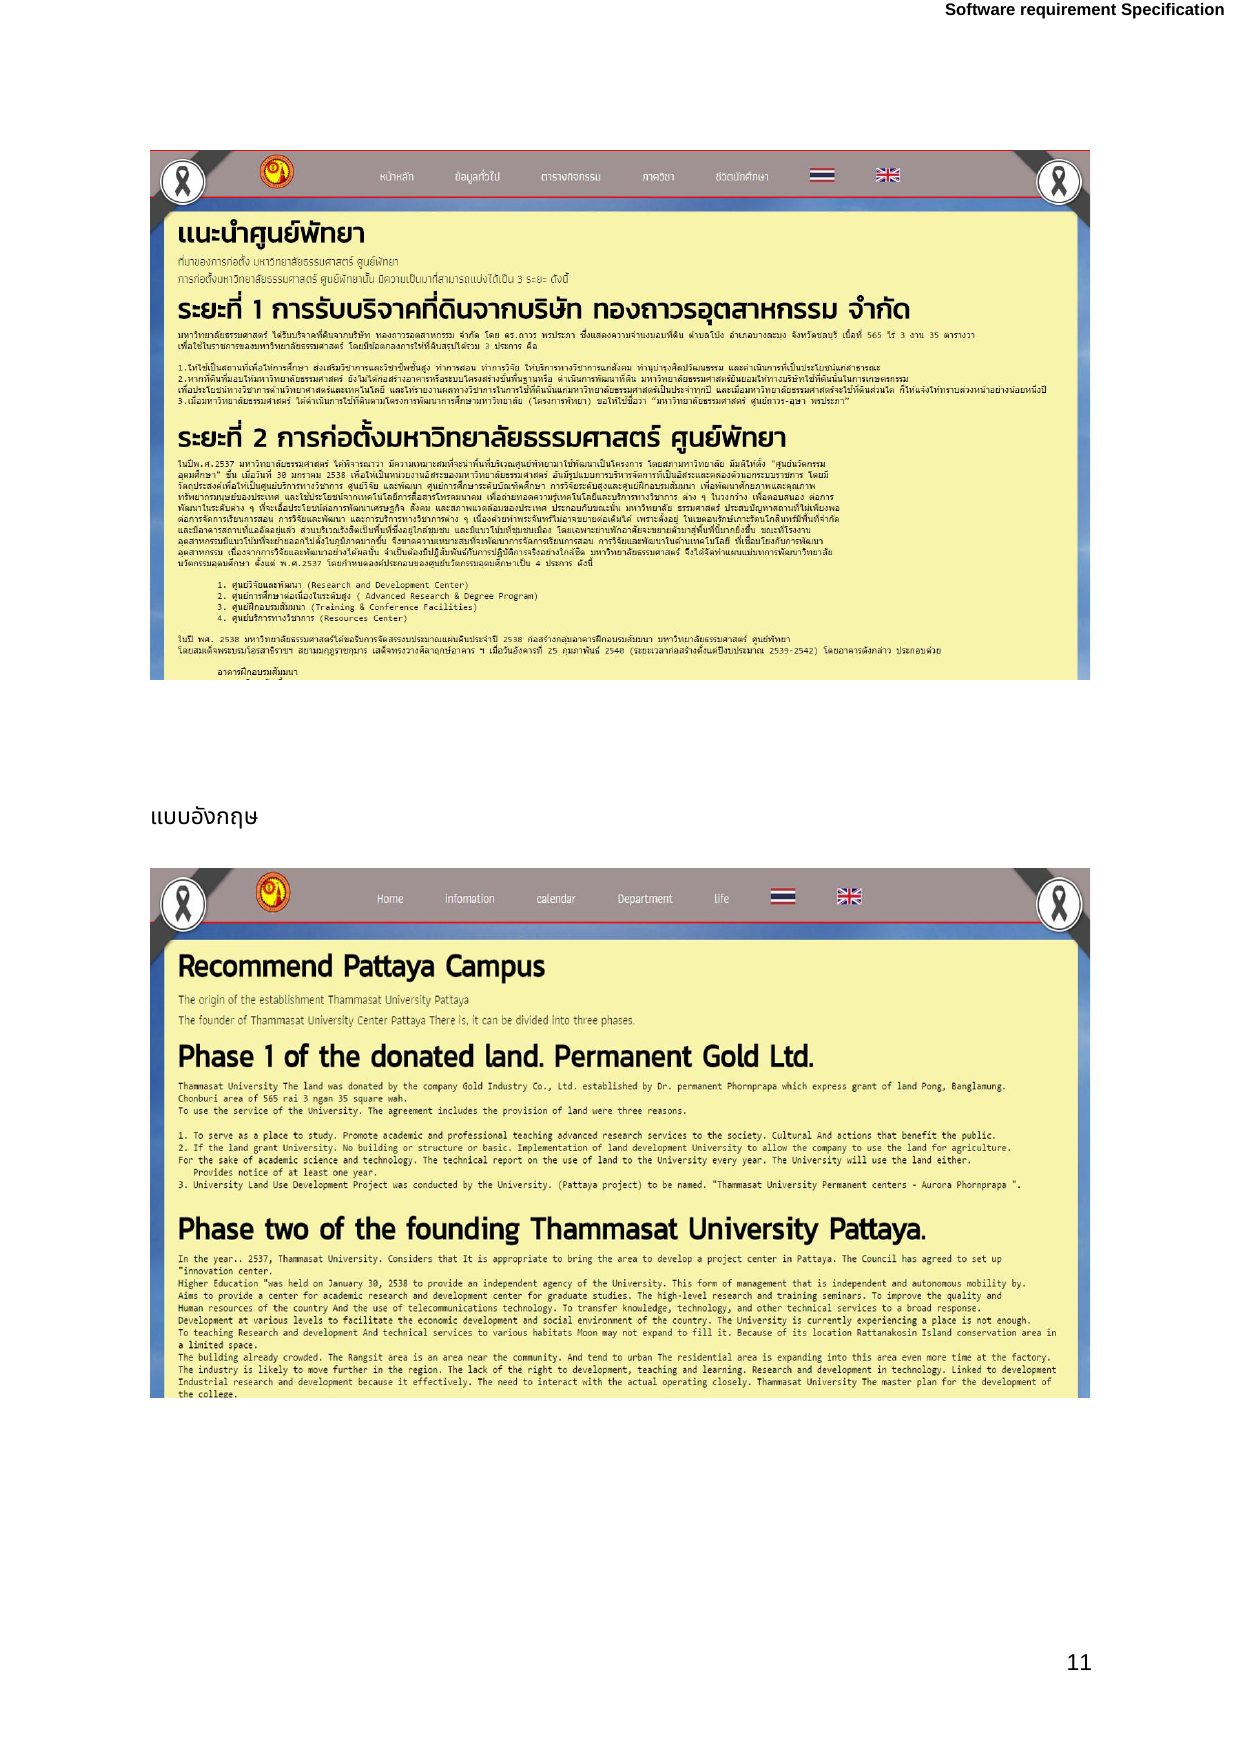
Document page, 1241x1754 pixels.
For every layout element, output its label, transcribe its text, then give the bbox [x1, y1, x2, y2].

picture [150, 868, 1091, 1398]
picture [150, 150, 1091, 680]
text แบบอังกฤษ [150, 804, 1090, 834]
